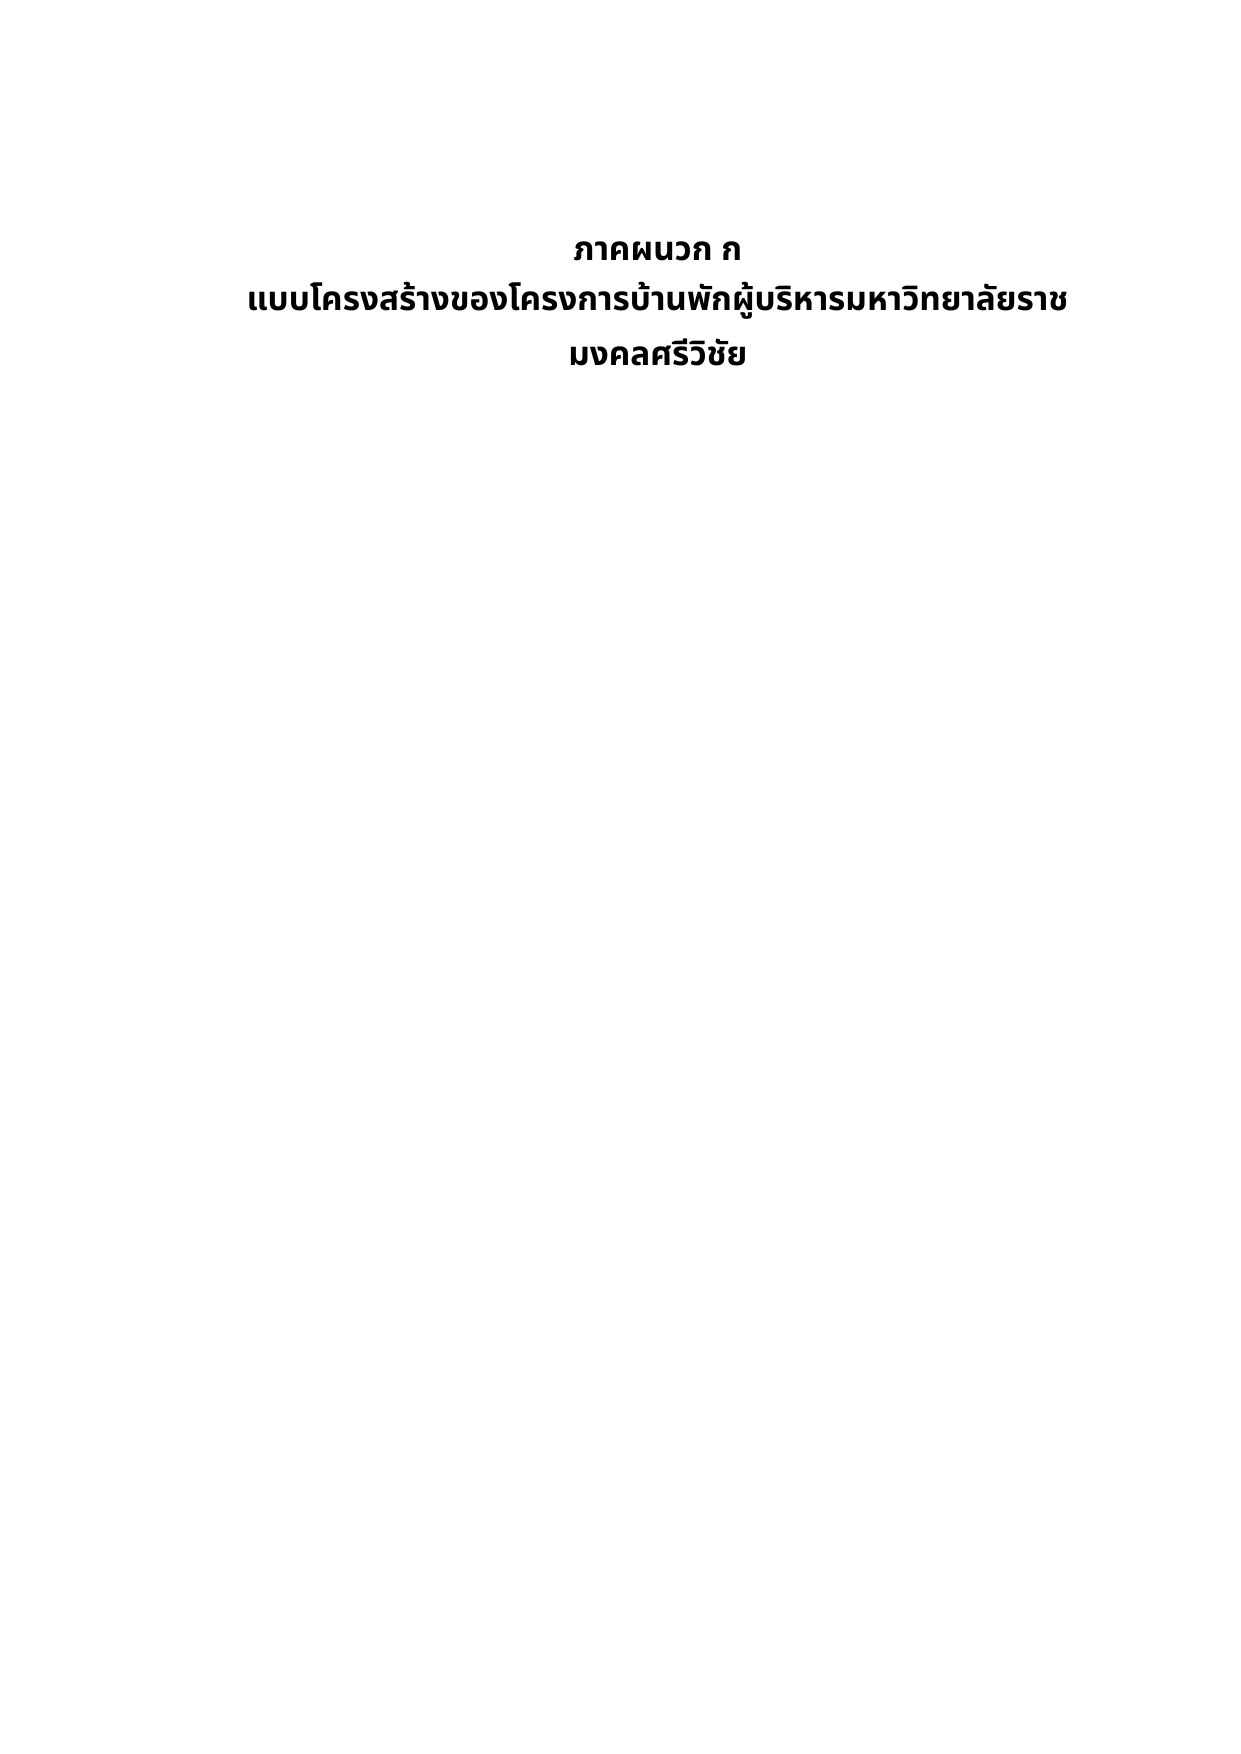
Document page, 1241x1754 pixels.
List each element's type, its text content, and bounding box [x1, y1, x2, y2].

text แบบโครงสร้างของโครงการบ้านพักผู้บริหารมหาวิทยาลัยราชมงคลศรีวิชัย [225, 275, 1090, 380]
subtitle ภาคผนวก ก [225, 225, 1090, 275]
